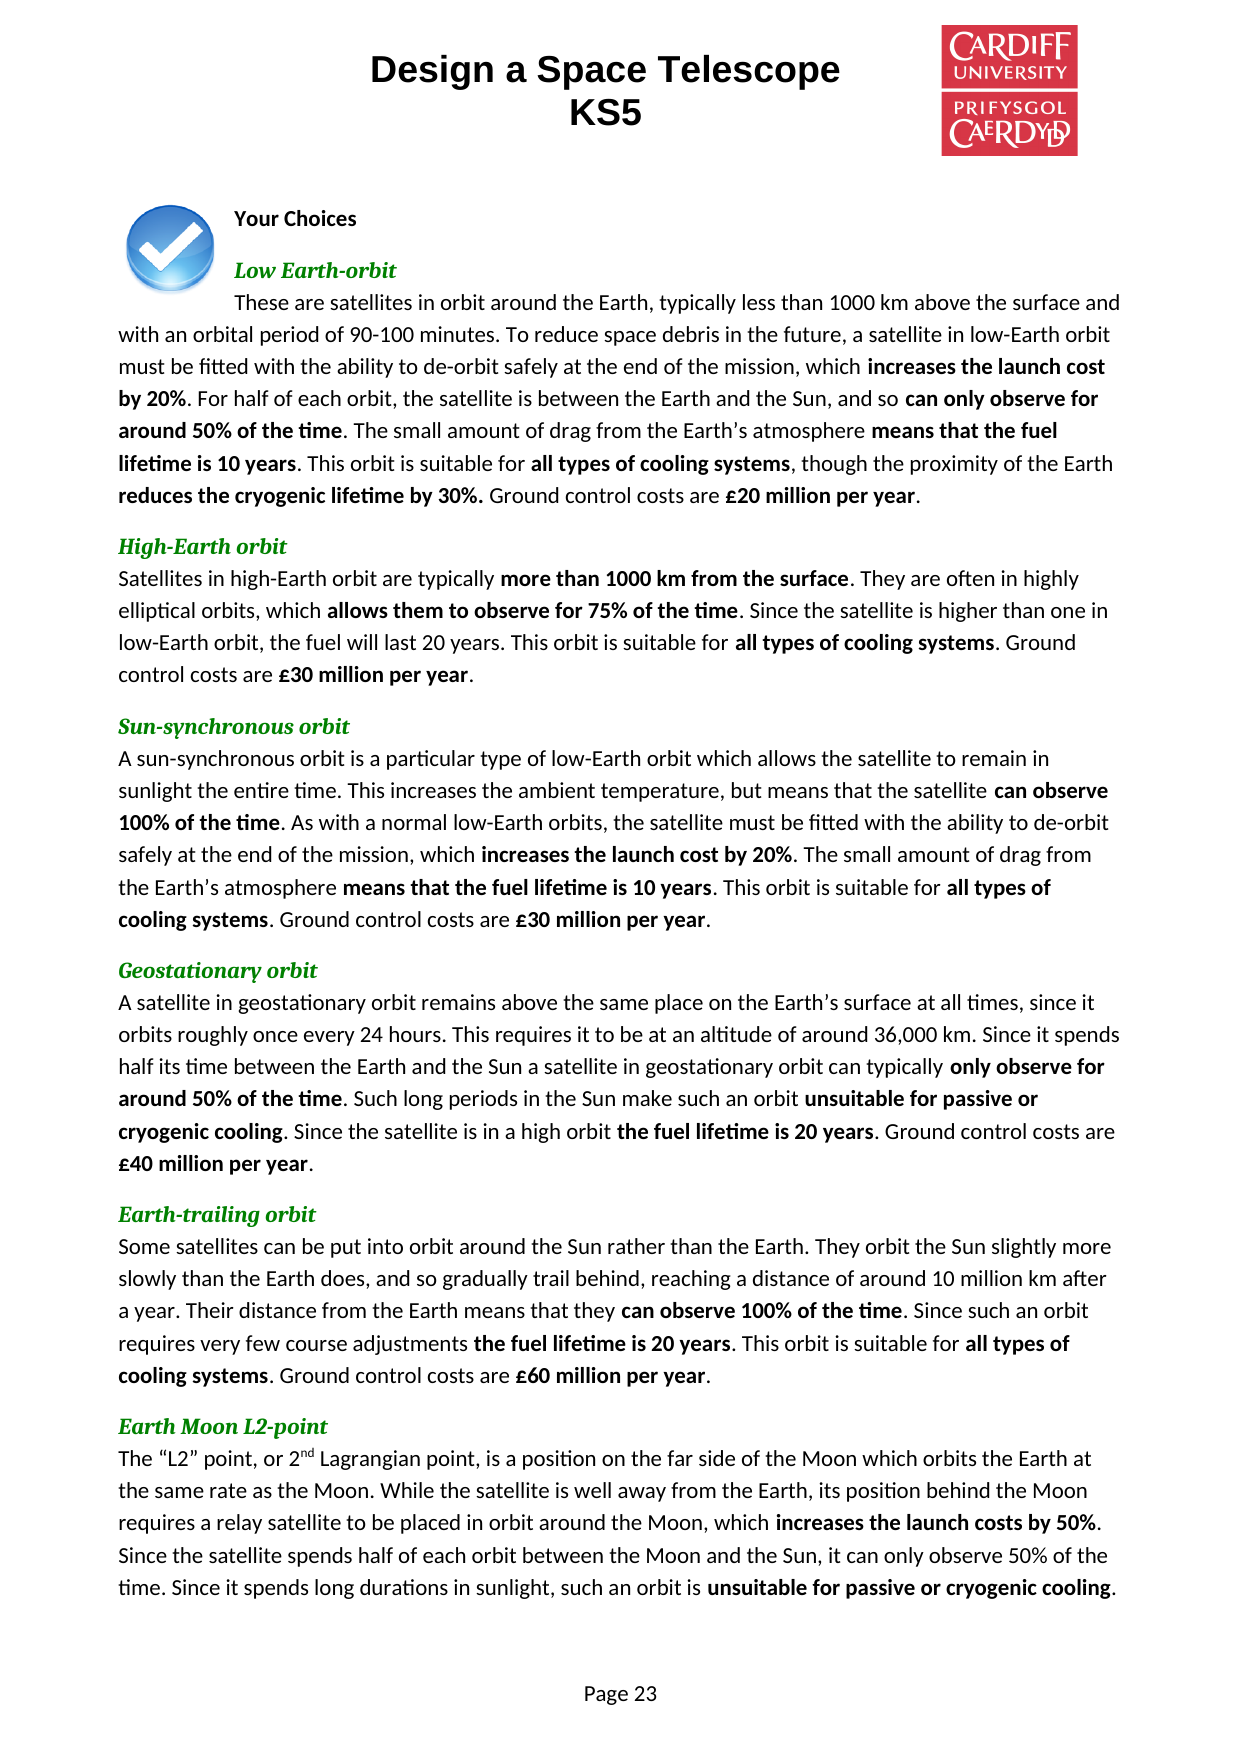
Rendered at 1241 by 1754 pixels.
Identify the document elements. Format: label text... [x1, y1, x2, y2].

subtitle Geostationary orbit [118, 958, 1122, 984]
text Some satellites can be put into orbit around the Sun rather than the Earth. They orbit the Sun slightly more slowly than the Earth does, and so gradually trail behind, reaching a distance of around 10 million km after a year. Their distance from the Earth means that they can observe 100% of the time. Since such an orbit requires very few course adjustments the fuel lifetime is 20 years. This orbit is suitable for all types of cooling systems. Ground control costs are £60 million per year. [118, 1232, 1122, 1389]
text These are satellites in orbit around the Earth, typically less than 1000 km above the surface and with an orbital period of 90-100 minutes. To reduce space debris in the future, a satellite in low-Earth orbit must be fitted with the ability to de-orbit safely at the end of the mission, which increases the launch cost by 20%. For half of each orbit, the satellite is between the Earth and the Sun, and so can only observe for around 50% of the time. The small amount of drag from the Earth’s atmosphere means that the fuel lifetime is 10 years. This orbit is suitable for all types of cooling systems, though the proximity of the Earth reduces the cryogenic lifetime by 30%. Ground control costs are £20 million per year. [118, 288, 1122, 509]
picture [941, 25, 1078, 156]
subtitle Sun-synchronous orbit [118, 714, 1122, 740]
text Satellites in high-Earth orbit are typically more than 1000 km from the surface. They are often in highly elliptical orbits, which allows them to observe for 75% of the time. Since the satellite is higher than one in low-Earth orbit, the fuel will last 20 years. This orbit is suitable for all types of cooling systems. Ground control costs are £30 million per year. [118, 564, 1122, 689]
subtitle Low Earth-orbit [118, 257, 1122, 284]
picture [124, 232, 216, 257]
text A sun-synchronous orbit is a particular type of low-Earth orbit which allows the satellite to remain in sunlight the entire time. This increases the ambient temperature, but means that the satellite can observe 100% of the time. As with a normal low-Earth orbits, the satellite must be fitted with the ability to de-orbit safely at the end of the mission, which increases the launch cost by 20%. The small amount of drag from the Earth’s atmosphere means that the fuel lifetime is 10 years. This orbit is suitable for all types of cooling systems. Ground control costs are £30 million per year. [118, 744, 1122, 933]
picture [124, 284, 216, 288]
text A satellite in geostationary orbit remains above the same place on the Earth’s surface at all times, since it orbits roughly once every 24 hours. This requires it to be at an altitude of around 36,000 km. Since it spends half its time between the Earth and the Sun a satellite in geostationary orbit can typically only observe for around 50% of the time. Such long periods in the Sun make such an orbit unsuitable for passive or cryogenic cooling. Since the satellite is in a high orbit the fuel lifetime is 20 years. Ground control costs are £40 million per year. [118, 988, 1122, 1177]
subtitle High-Earth orbit [118, 534, 1122, 560]
subtitle Earth-trailing orbit [118, 1202, 1122, 1228]
subtitle Earth Moon L2-point [118, 1414, 1122, 1440]
subtitle Your Choices [118, 204, 1122, 232]
